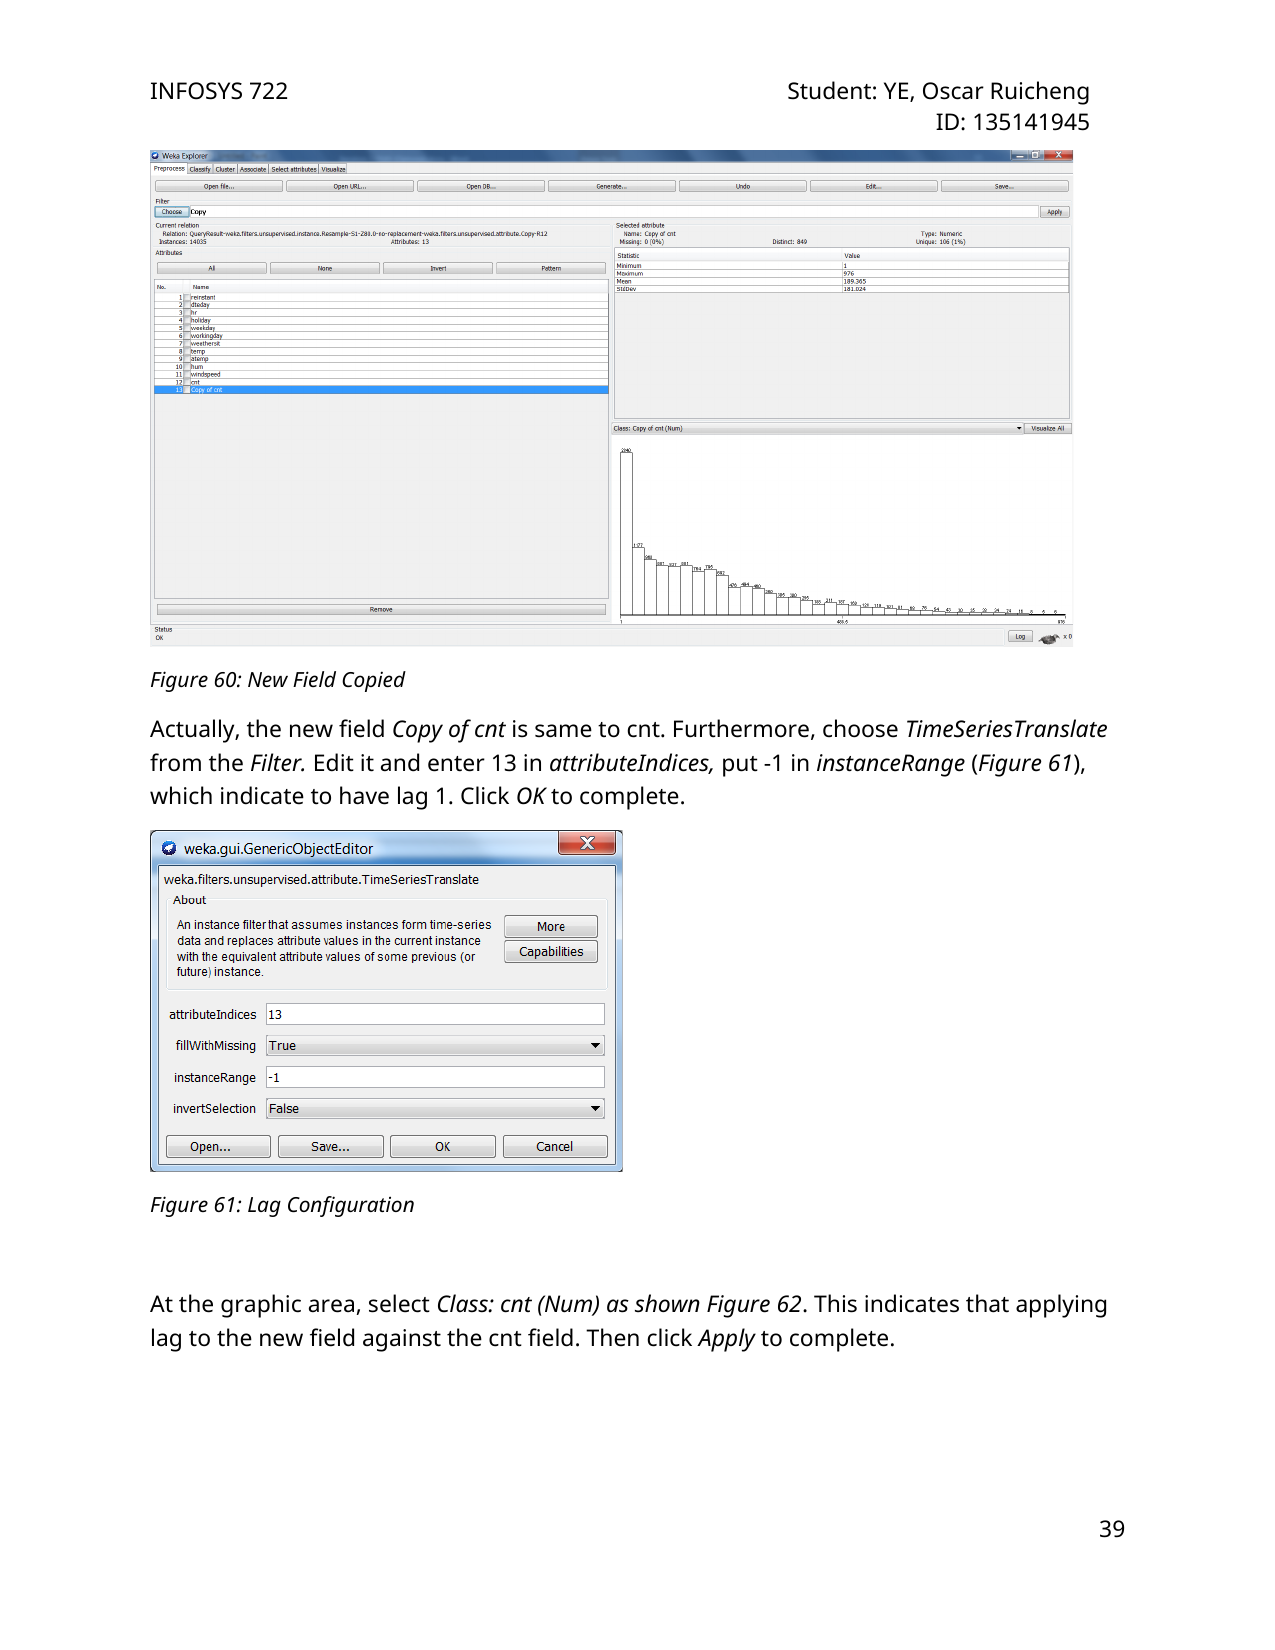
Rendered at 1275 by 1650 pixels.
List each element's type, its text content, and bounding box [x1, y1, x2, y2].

text Figure 60: New Field Copied [150, 665, 1125, 694]
picture [150, 150, 1074, 647]
text Actually, the new field Copy of cnt is same to cnt. Furthermore, choose TimeSeriesTranslate from the Filter. Edit it and enter 13 in attributeIndices, put -1 in instanceRange (Figure 61), which indicate to have lag 1. Click OK to complete. [150, 713, 1125, 811]
text At the graphic area, select Class: cnt (Num) as shown Figure 62. This indicates that applying lag to the new field against the cnt field. Then click Apply to complete. [150, 1288, 1125, 1353]
text Figure 61: Lag Configuration [150, 1191, 1125, 1219]
picture [150, 830, 623, 1172]
